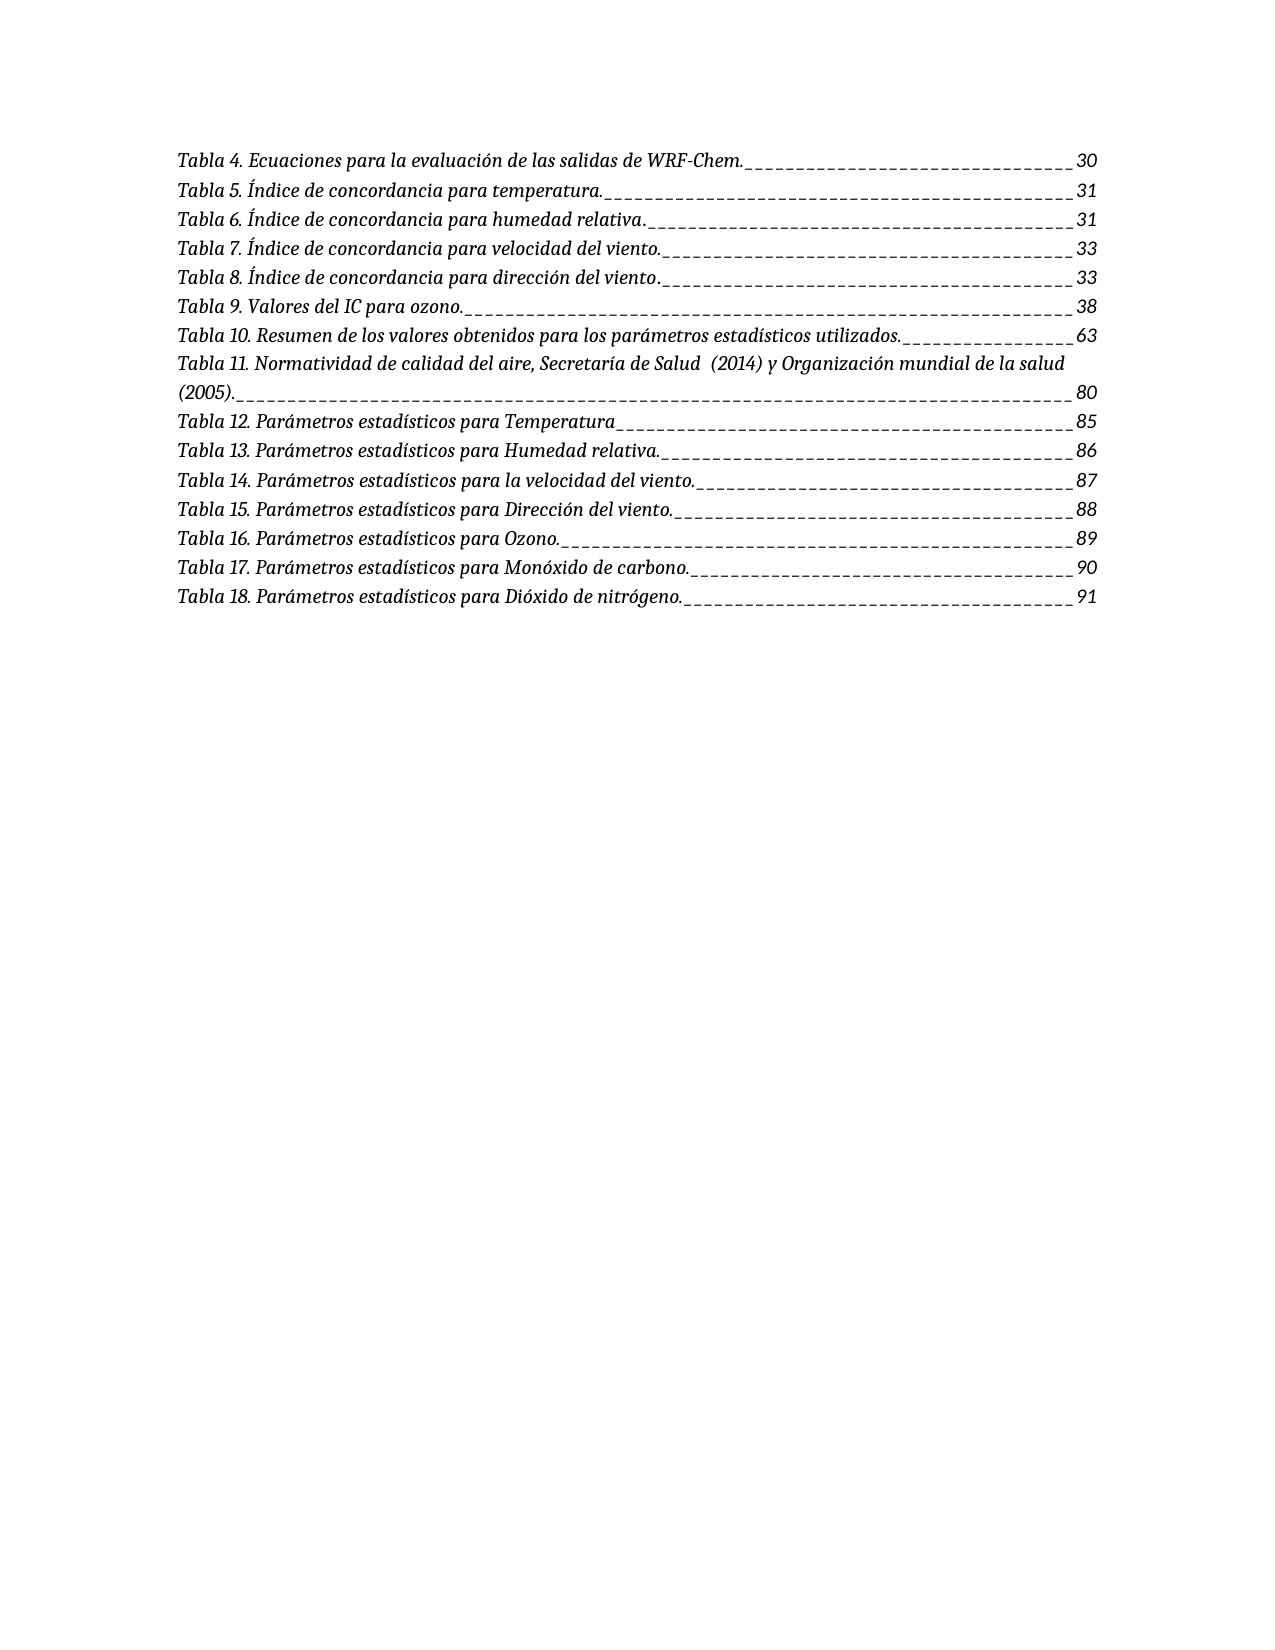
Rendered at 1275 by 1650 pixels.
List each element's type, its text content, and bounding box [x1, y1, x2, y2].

text Tabla 12. Parámetros estadísticos para Temperatura 85 [177, 408, 1098, 434]
text Tabla 14. Parámetros estadísticos para la velocidad del viento. 87 [177, 467, 1098, 492]
text Tabla 5. Índice de concordancia para temperatura. 31 [177, 177, 1098, 202]
text Tabla 9. Valores del IC para ozono. 38 [177, 293, 1098, 319]
text Tabla 13. Parámetros estadísticos para Humedad relativa. 86 [177, 438, 1098, 463]
text Tabla 7. Índice de concordancia para velocidad del viento. 33 [177, 235, 1098, 261]
text Tabla 17. Parámetros estadísticos para Monóxido de carbono. 90 [177, 554, 1098, 580]
text Tabla 11. Normatividad de calidad del aire, Secretaría de Salud (2014) y Organización mundial de la salud (2005). 80 [177, 352, 1098, 405]
text Tabla 16. Parámetros estadísticos para Ozono. 89 [177, 525, 1098, 551]
text Tabla 10. Resumen de los valores obtenidos para los parámetros estadísticos utilizados. 63 [177, 323, 1098, 348]
text Tabla 4. Ecuaciones para la evaluación de las salidas de WRF-Chem. 30 [177, 148, 1098, 173]
text Tabla 18. Parámetros estadísticos para Dióxido de nitrógeno. 91 [177, 583, 1098, 609]
text Tabla 6. Índice de concordancia para humedad relativa. 31 [177, 206, 1098, 231]
text Tabla 8. Índice de concordancia para dirección del viento. 33 [177, 264, 1098, 290]
text Tabla 15. Parámetros estadísticos para Dirección del viento. 88 [177, 496, 1098, 521]
